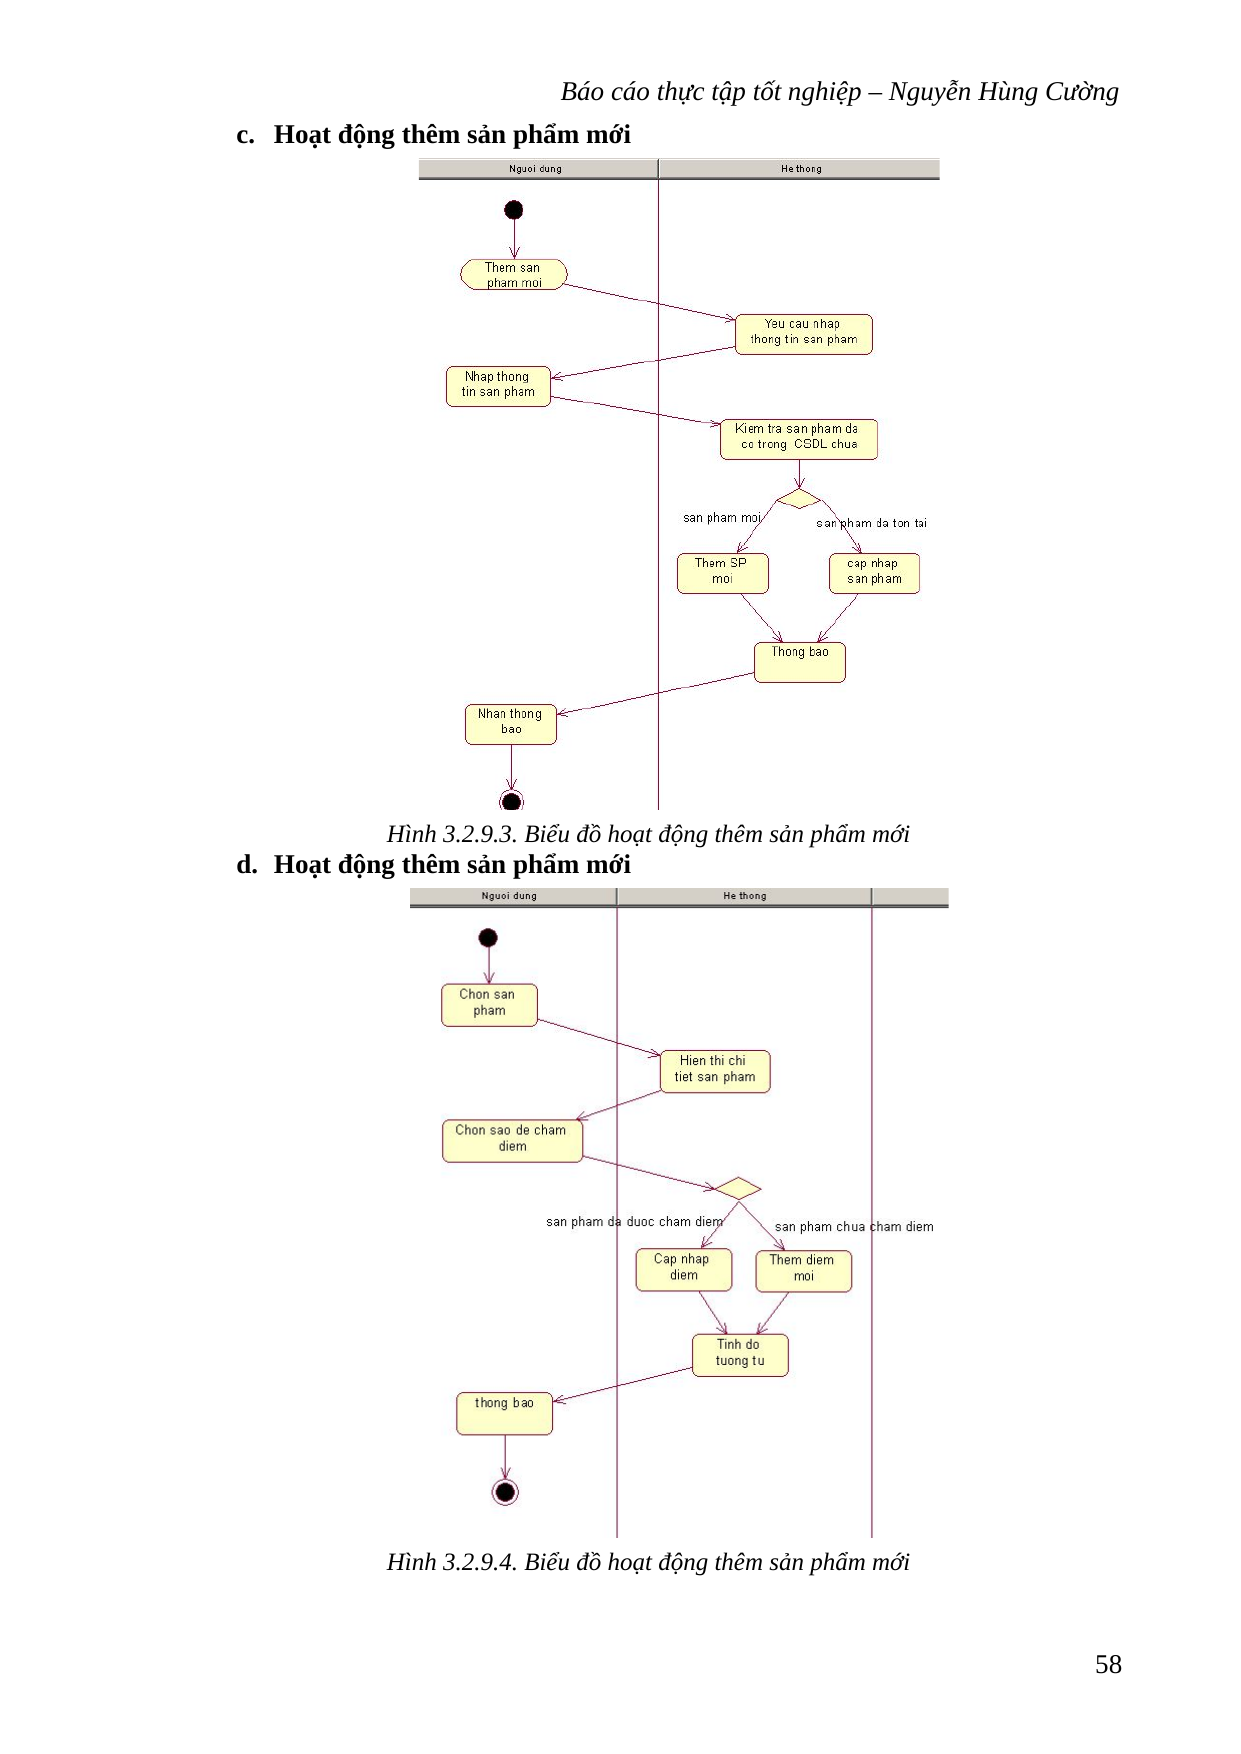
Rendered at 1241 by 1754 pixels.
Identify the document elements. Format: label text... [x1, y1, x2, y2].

list Hoạt động thêm sản phẩm mới [236, 118, 1122, 149]
text Hình 3.2.9.3. Biểu đồ hoạt động thêm sản phẩm mới [177, 819, 1122, 848]
list Hoạt động thêm sản phẩm mới [236, 848, 1122, 879]
picture [410, 888, 949, 1538]
picture [418, 158, 940, 810]
text Hình 3.2.9.4. Biểu đồ hoạt động thêm sản phẩm mới [177, 1547, 1122, 1576]
